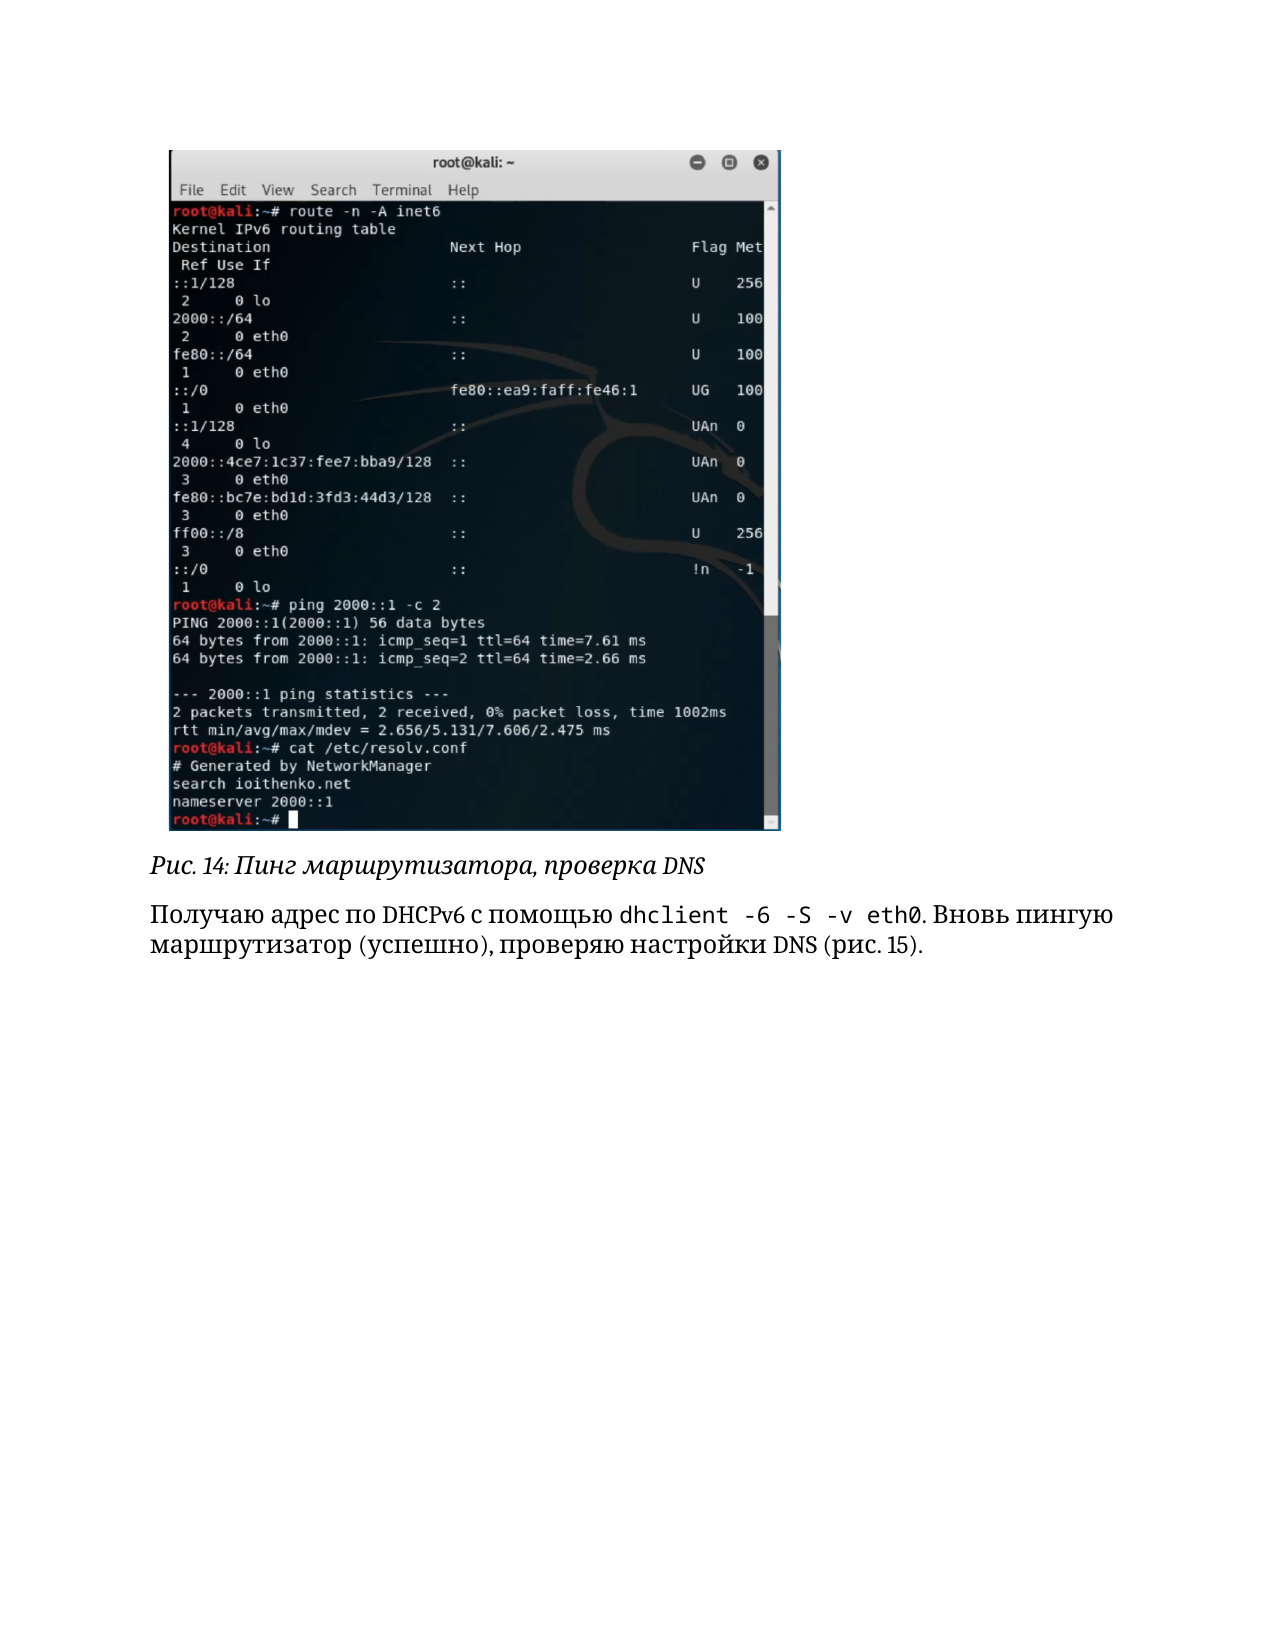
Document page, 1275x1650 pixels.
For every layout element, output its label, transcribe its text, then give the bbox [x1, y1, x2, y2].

text Получаю адрес по DHCPv6 с помощью dhclient -6 -S -v eth0. Вновь пингую маршрутизатор (успешно), проверяю настройки DNS (рис. 15). [150, 899, 1125, 959]
picture [168, 150, 782, 831]
text Рис. 14: Пинг маршрутизатора, проверка DNS [150, 852, 1125, 881]
